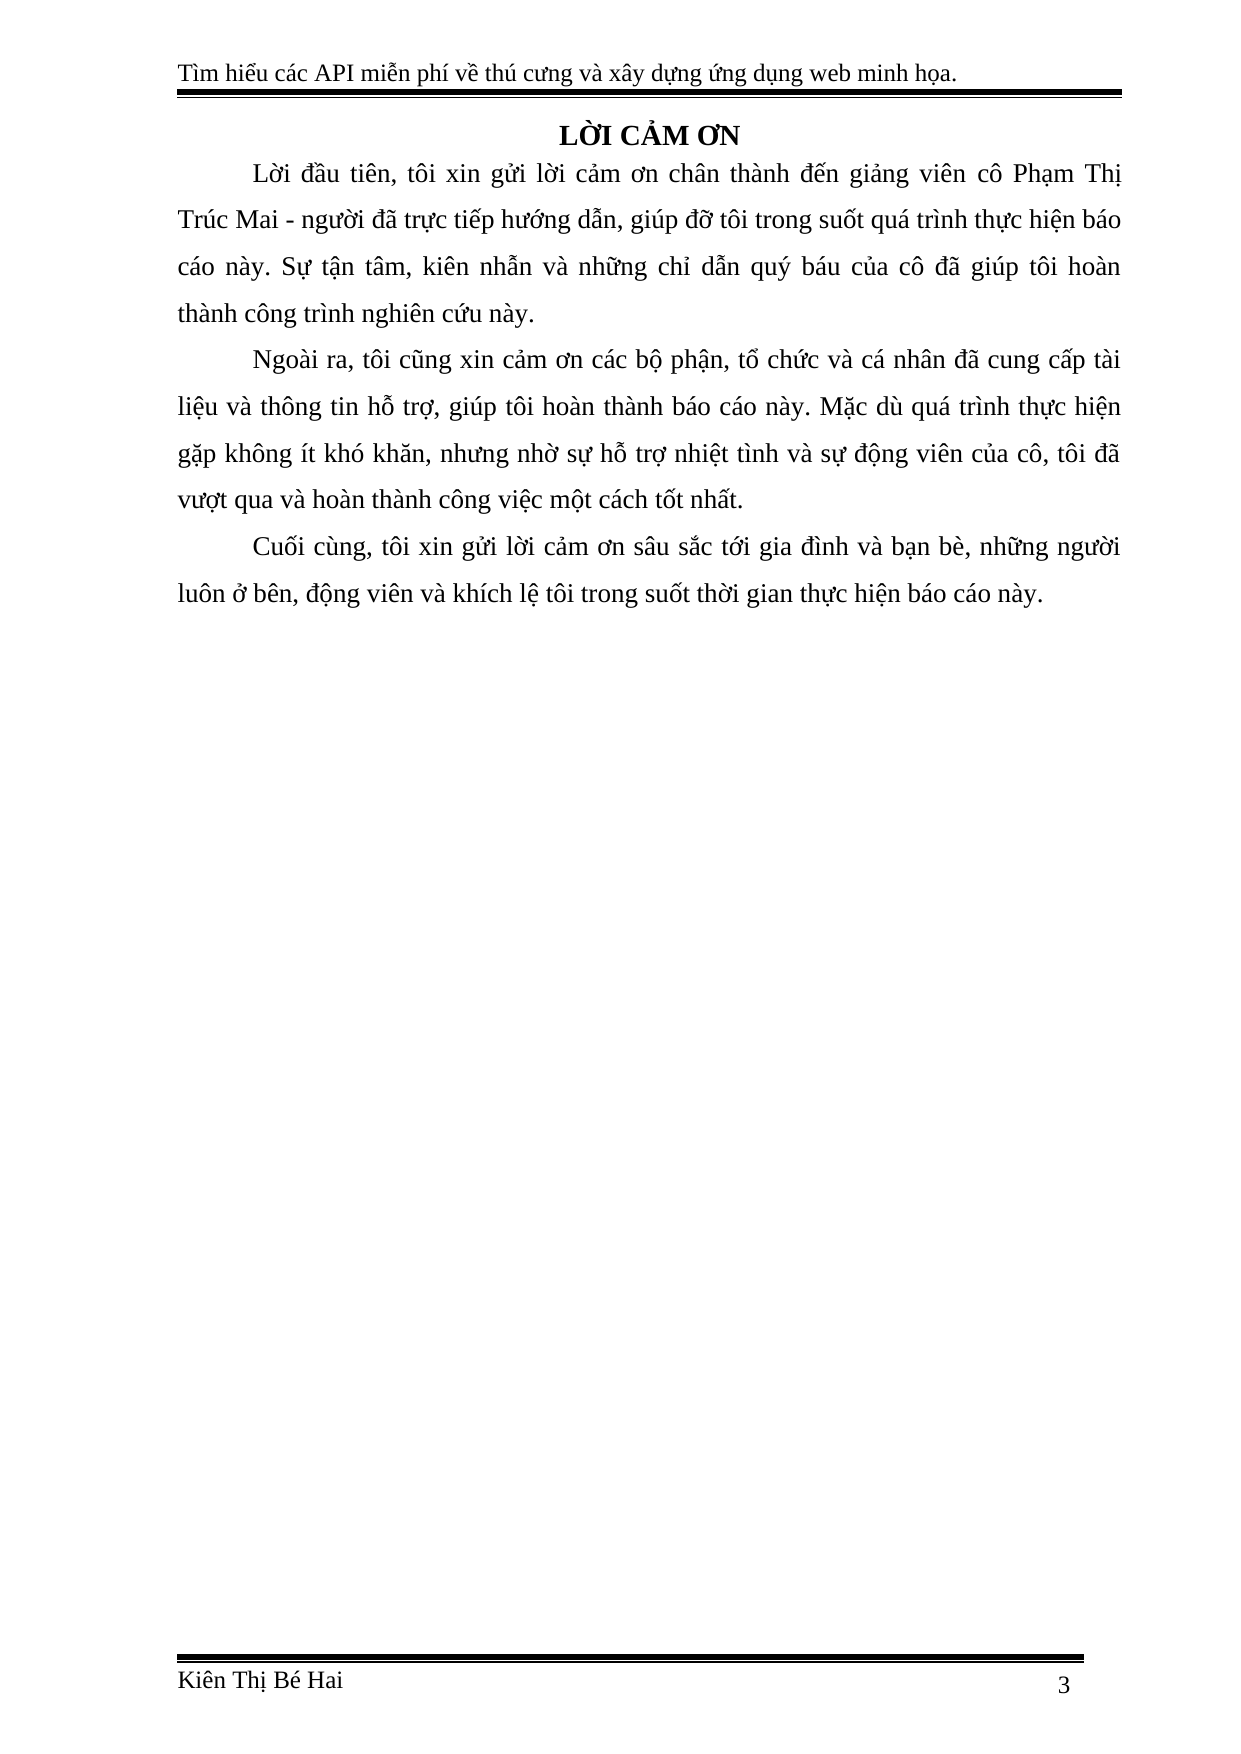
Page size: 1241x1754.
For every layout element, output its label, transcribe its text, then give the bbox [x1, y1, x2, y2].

text Ngoài ra, tôi cũng xin cảm ơn các bộ phận, tổ chức và cá nhân đã cung cấp tài liệu và thông tin hỗ trợ, giúp tôi hoàn thành báo cáo này. Mặc dù quá trình thực hiện gặp không ít khó khăn, nhưng nhờ sự hỗ trợ nhiệt tình và sự động viên của cô, tôi đã vượt qua và hoàn thành công việc một cách tốt nhất. [177, 343, 1122, 514]
text Lời đầu tiên, tôi xin gửi lời cảm ơn chân thành đến giảng viên cô Phạm Thị Trúc Mai - người đã trực tiếp hướng dẫn, giúp đỡ tôi trong suốt quá trình thực hiện báo cáo này. Sự tận tâm, kiên nhẫn và những chỉ dẫn quý báu của cô đã giúp tôi hoàn thành công trình nghiên cứu này. [177, 157, 1122, 328]
text Cuối cùng, tôi xin gửi lời cảm ơn sâu sắc tới gia đình và bạn bè, những người luôn ở bên, động viên và khích lệ tôi trong suốt thời gian thực hiện báo cáo này. [177, 530, 1122, 608]
text LỜI CẢM ƠN [177, 118, 1122, 152]
